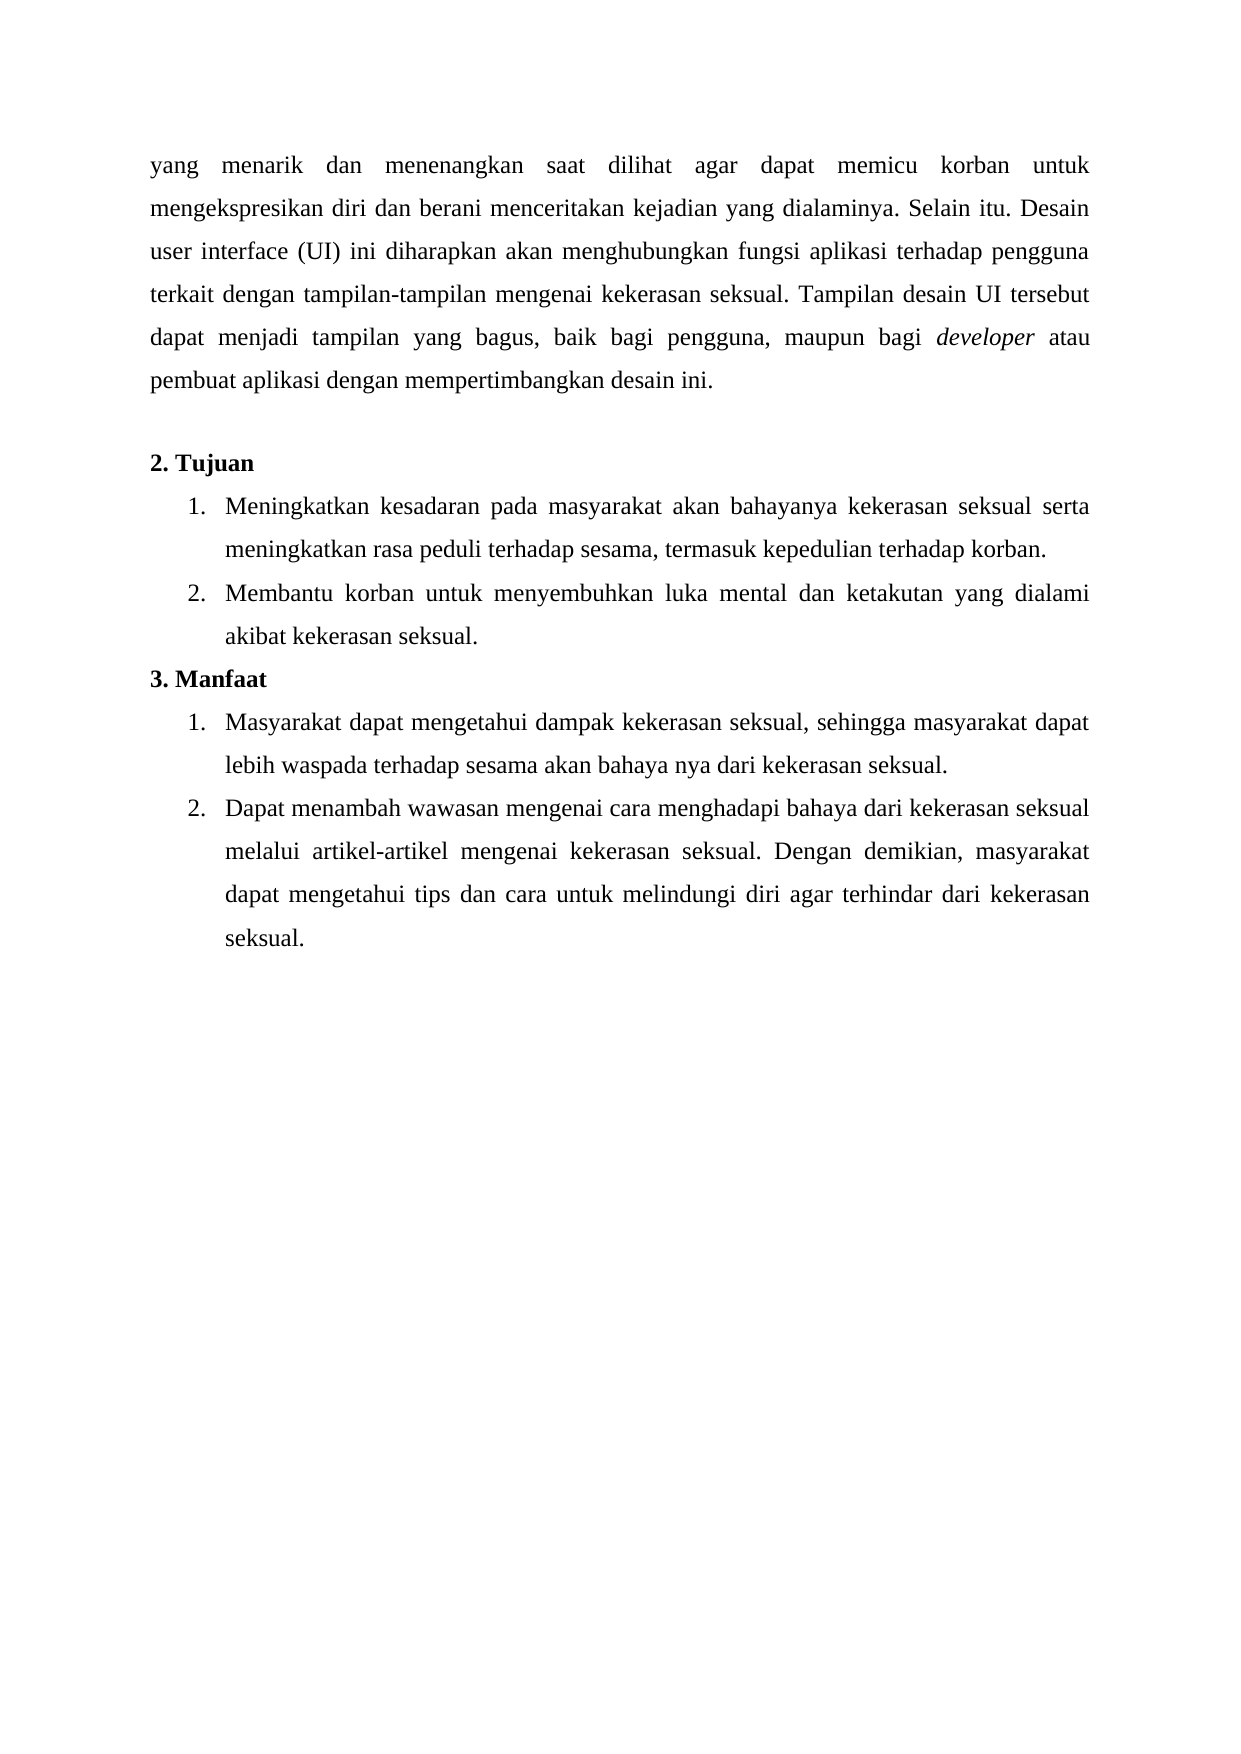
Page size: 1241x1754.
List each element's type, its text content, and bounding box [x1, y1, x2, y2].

list Masyarakat dapat mengetahui dampak kekerasan seksual, sehingga masyarakat dapat lebih waspada terhadap sesama akan bahaya nya dari kekerasan seksual. [187, 707, 1090, 779]
list Membantu korban untuk menyembuhkan luka mental dan ketakutan yang dialami akibat kekerasan seksual. [187, 578, 1090, 649]
subtitle 3. Manfaat [150, 664, 1090, 693]
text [150, 150, 1090, 394]
subtitle 2. Tujuan [150, 448, 1090, 477]
list Meningkatkan kesadaran pada masyarakat akan bahayanya kekerasan seksual serta meningkatkan rasa peduli terhadap sesama, termasuk kepedulian terhadap korban. [187, 491, 1090, 563]
list Dapat menambah wawasan mengenai cara menghadapi bahaya dari kekerasan seksual melalui artikel-artikel mengenai kekerasan seksual. Dengan demikian, masyarakat dapat mengetahui tips dan cara untuk melindungi diri agar terhindar dari kekerasan seksual. [187, 793, 1090, 951]
